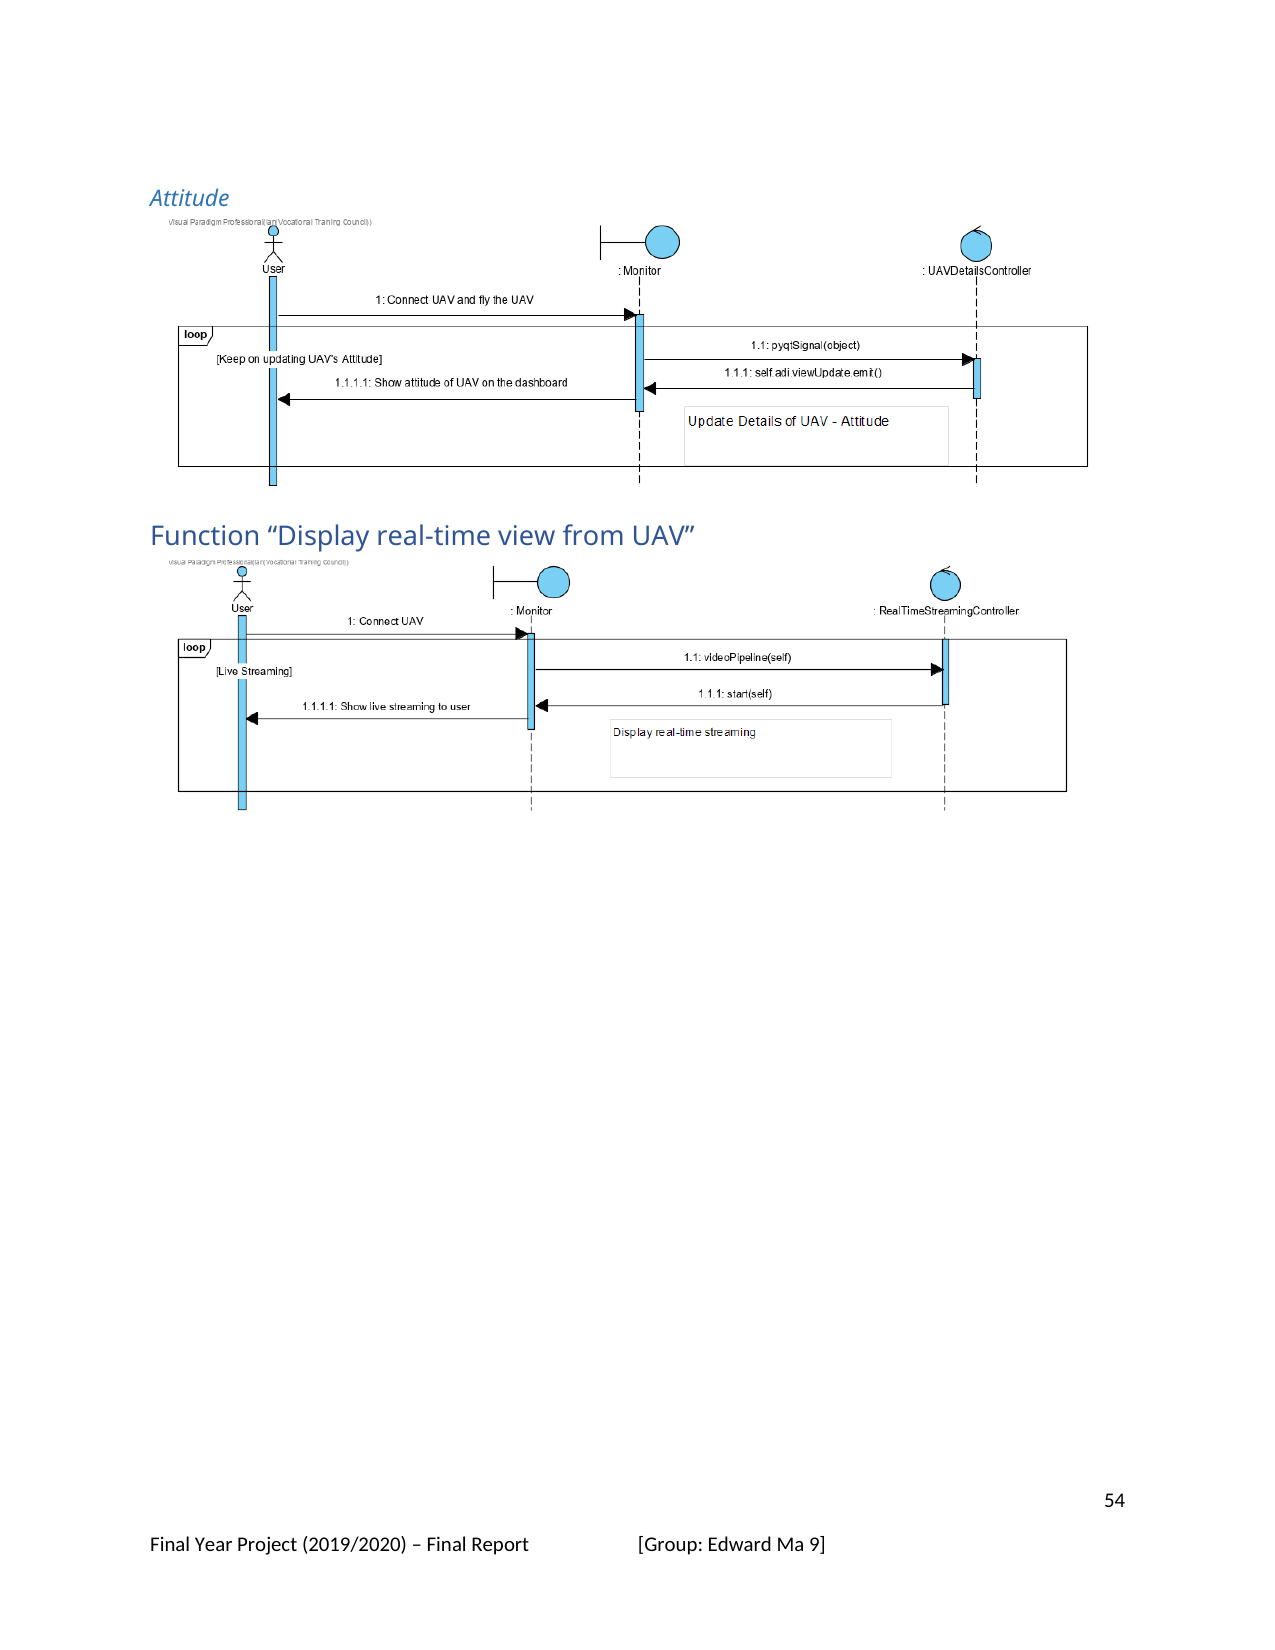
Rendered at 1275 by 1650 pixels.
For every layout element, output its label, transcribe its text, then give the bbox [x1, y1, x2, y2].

subtitle Attitude [150, 181, 1125, 213]
subtitle Function “Display real-time view from UAV” [150, 517, 1125, 554]
